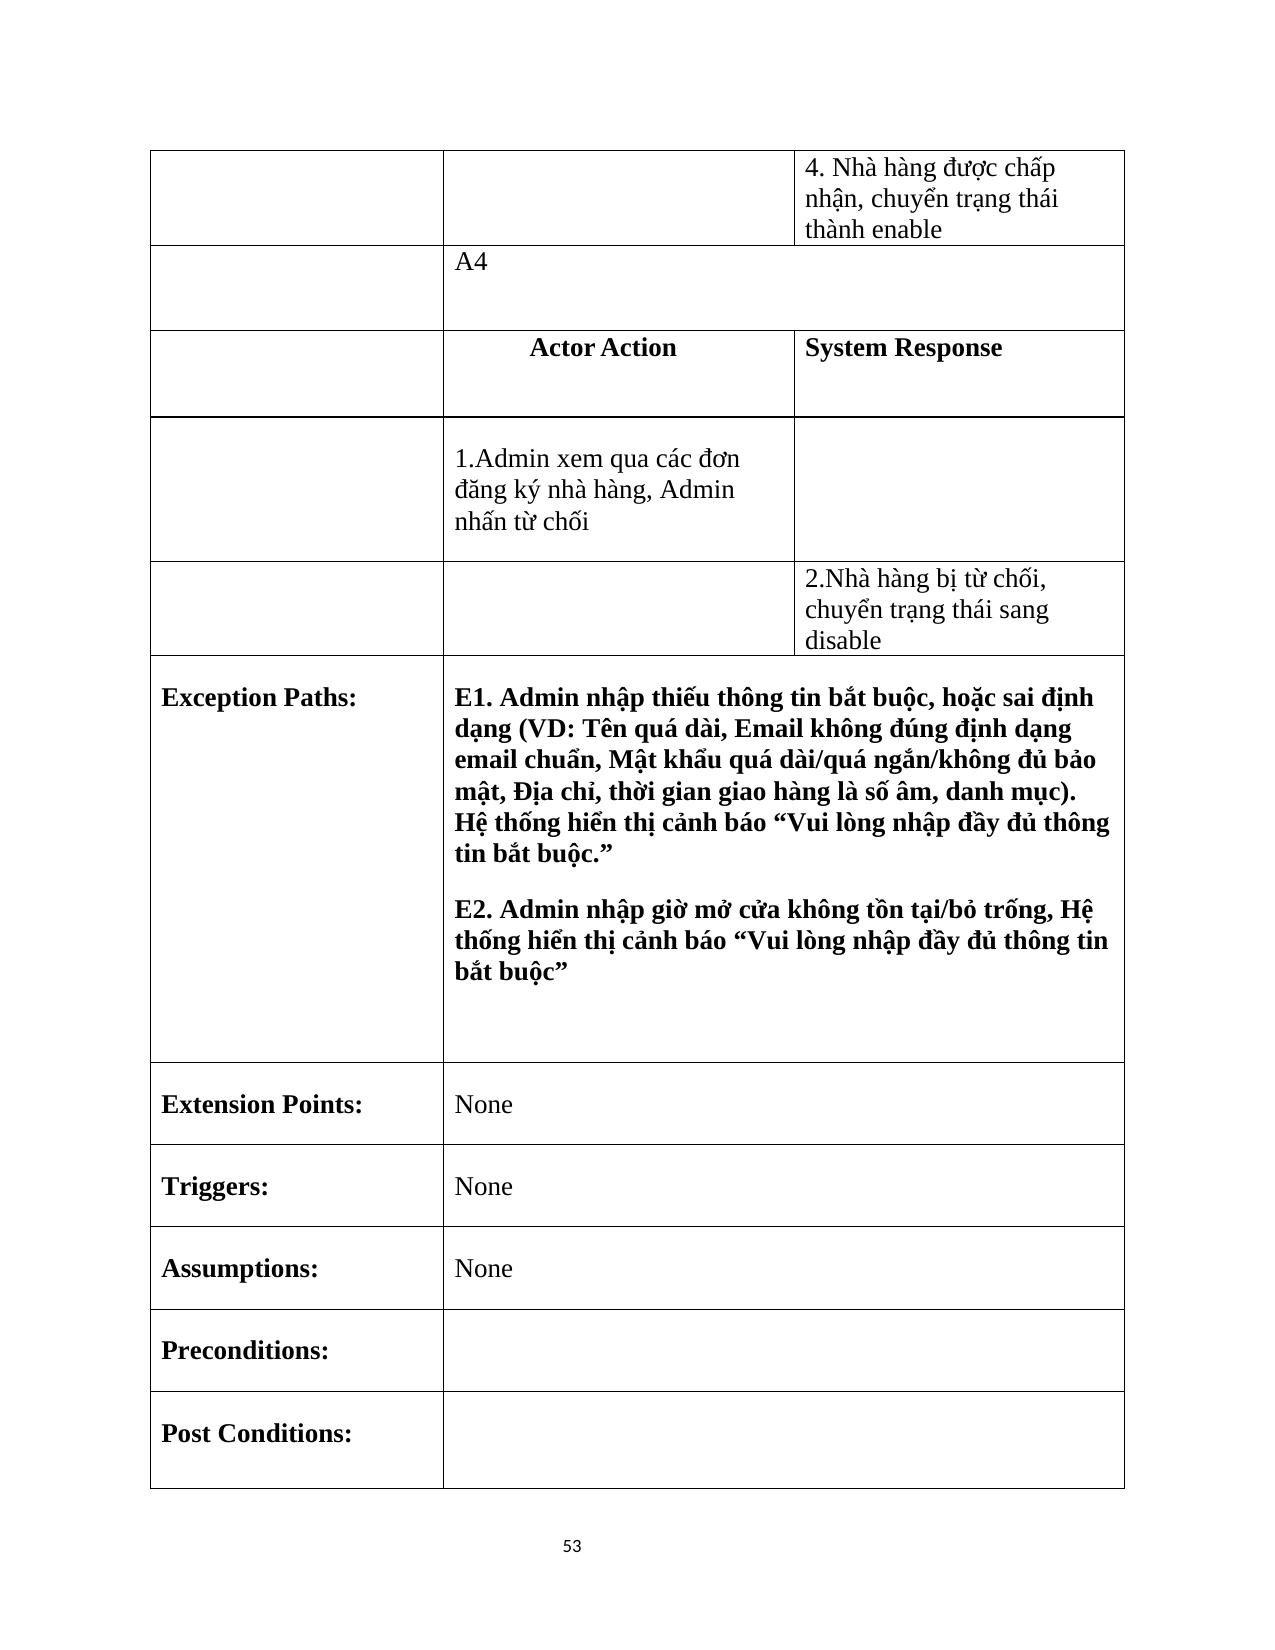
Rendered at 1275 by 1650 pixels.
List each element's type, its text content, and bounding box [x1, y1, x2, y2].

table_cell E1. Admin nhập thiếu thông tin bắt buộc, hoặc sai định dạng (VD: Tên quá dài, Email không đúng định dạng email chuẩn, Mật khẩu quá dài/quá ngắn/không đủ bảo mật, Địa chỉ, thời gian giao hàng là số âm, danh mục). Hệ thống hiển thị cảnh báo “Vui lòng nhập đầy đủ thông tin bắt buộc.” E2. Admin nhập giờ mở cửa không tồn tại/bỏ trống, Hệ thống hiển thị cảnh báo “Vui lòng nhập đầy đủ thông tin bắt buộc” [444, 656, 1124, 1062]
table_cell [795, 418, 1124, 561]
table_cell None [444, 1063, 1124, 1144]
table_cell [444, 151, 794, 244]
table_cell Assumptions: [151, 1227, 443, 1308]
table_cell [151, 562, 443, 655]
table_cell [444, 1392, 1124, 1487]
table_cell A4 [444, 246, 1124, 330]
table_cell None [444, 1227, 1124, 1308]
table_cell Actor Action [444, 331, 794, 416]
table_cell None [444, 1145, 1124, 1226]
table_cell System Response [795, 331, 1124, 416]
table_cell [444, 562, 794, 655]
table_cell [444, 1310, 1124, 1391]
table_cell [151, 246, 443, 330]
table_cell Triggers: [151, 1145, 443, 1226]
table_cell 4. Nhà hàng được chấp nhận, chuyển trạng thái thành enable [795, 151, 1124, 244]
table_cell [151, 151, 443, 244]
table_cell Extension Points: [151, 1063, 443, 1144]
table_cell Post Conditions: [151, 1392, 443, 1487]
table_cell [151, 331, 443, 416]
table_cell Preconditions: [151, 1310, 443, 1391]
table_cell 1.Admin xem qua các đơn đăng ký nhà hàng, Admin nhấn từ chối [444, 418, 794, 561]
table_cell [151, 418, 443, 561]
table_cell Exception Paths: [151, 656, 443, 1062]
table_cell 2.Nhà hàng bị từ chối, chuyển trạng thái sang disable [795, 562, 1124, 655]
